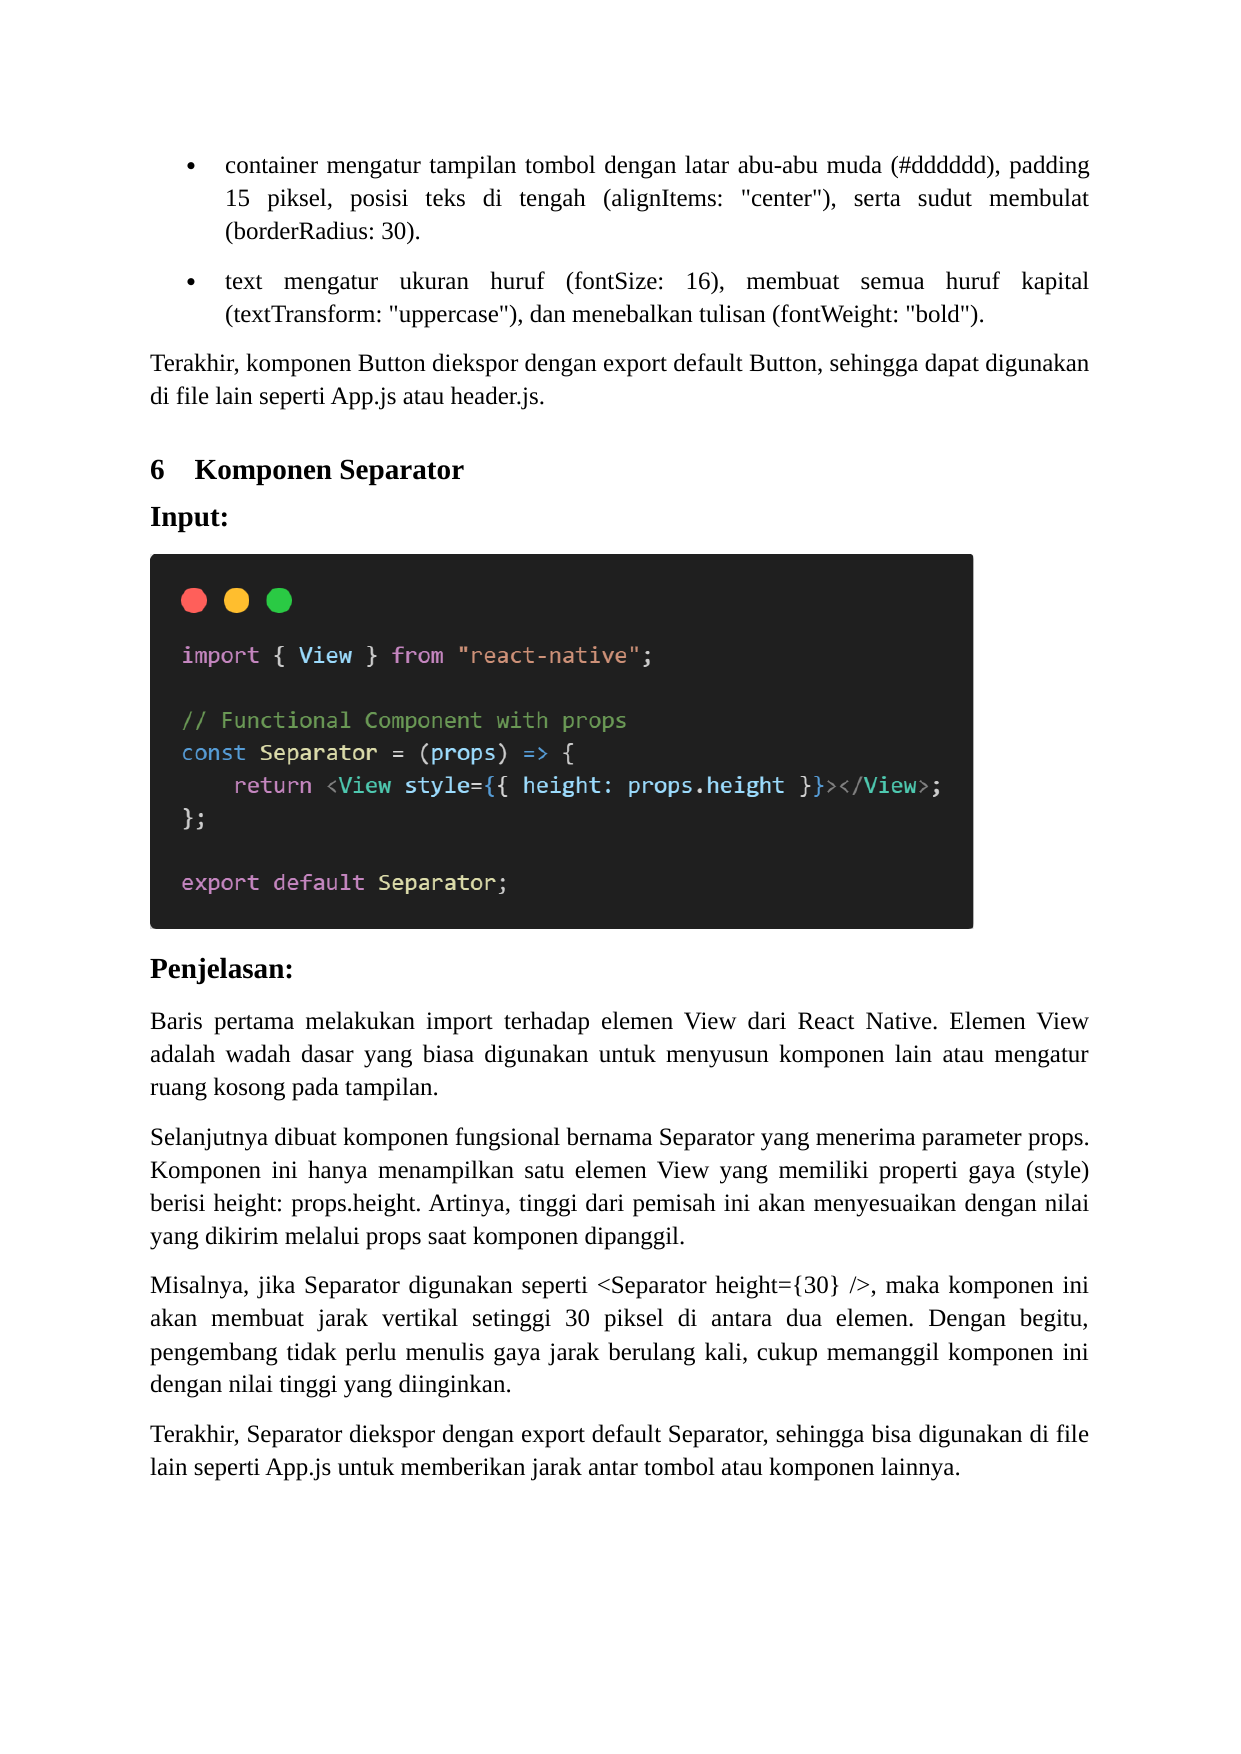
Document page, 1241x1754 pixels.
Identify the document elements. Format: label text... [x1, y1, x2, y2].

text Selanjutnya dibuat komponen fungsional bernama Separator yang menerima parameter props. Komponen ini hanya menampilkan satu elemen View yang memiliki properti gaya (style) berisi height: props.height. Artinya, tinggi dari pemisah ini akan menyesuaikan dengan nilai yang dikirim melalui props saat komponen dipanggil. [150, 1122, 1090, 1249]
text Penjelasan: [150, 951, 1090, 984]
text Baris pertama melakukan import terhadap elemen View dari React Native. Elemen View adalah wadah dasar yang biasa digunakan untuk menyusun komponen lain atau mengatur ruang kosong pada tampilan. [150, 1006, 1090, 1101]
text Terakhir, komponen Button diekspor dengan export default Button, sehingga dapat digunakan di file lain seperti App.js atau header.js. [150, 348, 1090, 410]
list container mengatur tampilan tombol dengan latar abu-abu muda (#dddddd), padding 15 piksel, posisi teks di tengah (alignItems: "center"), serta sudut membulat (borderRadius: 30). [187, 150, 1090, 245]
text Terakhir, Separator diekspor dengan export default Separator, sehingga bisa digunakan di file lain seperti App.js untuk memberikan jarak antar tombol atau komponen lainnya. [150, 1419, 1090, 1481]
subtitle Komponen Separator [150, 452, 1090, 486]
text Misalnya, jika Separator digunakan seperti <Separator height={30} />, maka komponen ini akan membuat jarak vertikal setinggi 30 piksel di antara dua elemen. Dengan begitu, pengembang tidak perlu menulis gaya jarak berulang kali, cukup memanggil komponen ini dengan nilai tinggi yang diinginkan. [150, 1271, 1090, 1398]
list text mengatur ukuran huruf (fontSize: 16), membuat semua huruf kapital (textTransform: "uppercase"), dan menebalkan tulisan (fontWeight: "bold"). [187, 266, 1090, 327]
picture [150, 554, 974, 929]
text Input: [150, 499, 1090, 532]
